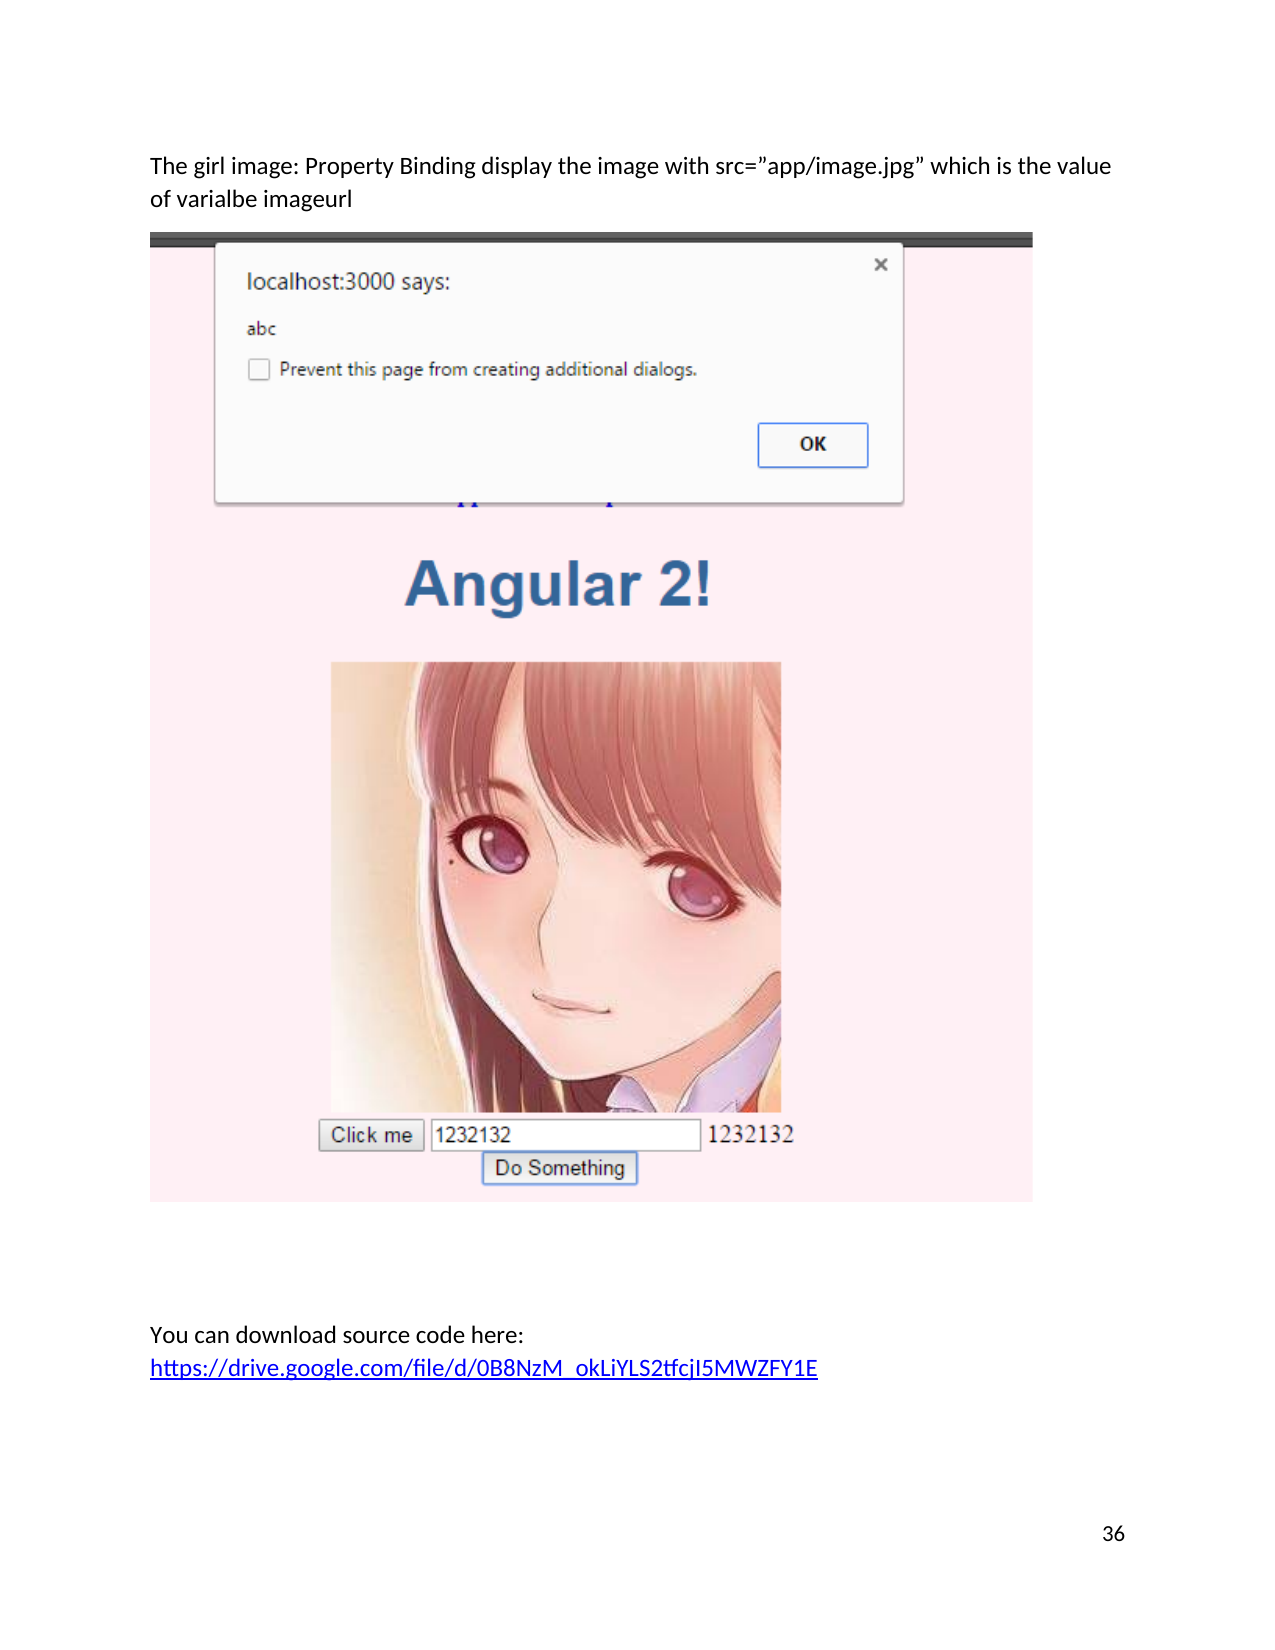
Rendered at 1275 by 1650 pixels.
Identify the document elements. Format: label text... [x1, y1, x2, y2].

text You can download source code here: https://drive.google.com/file/d/0B8NzM_okLiYLS2tfcjI5MWZFY1E [150, 1319, 1125, 1383]
picture [150, 232, 1033, 1202]
text The girl image: Property Binding display the image with src=”app/image.jpg” which is the value of varialbe imageurl [150, 150, 1125, 213]
